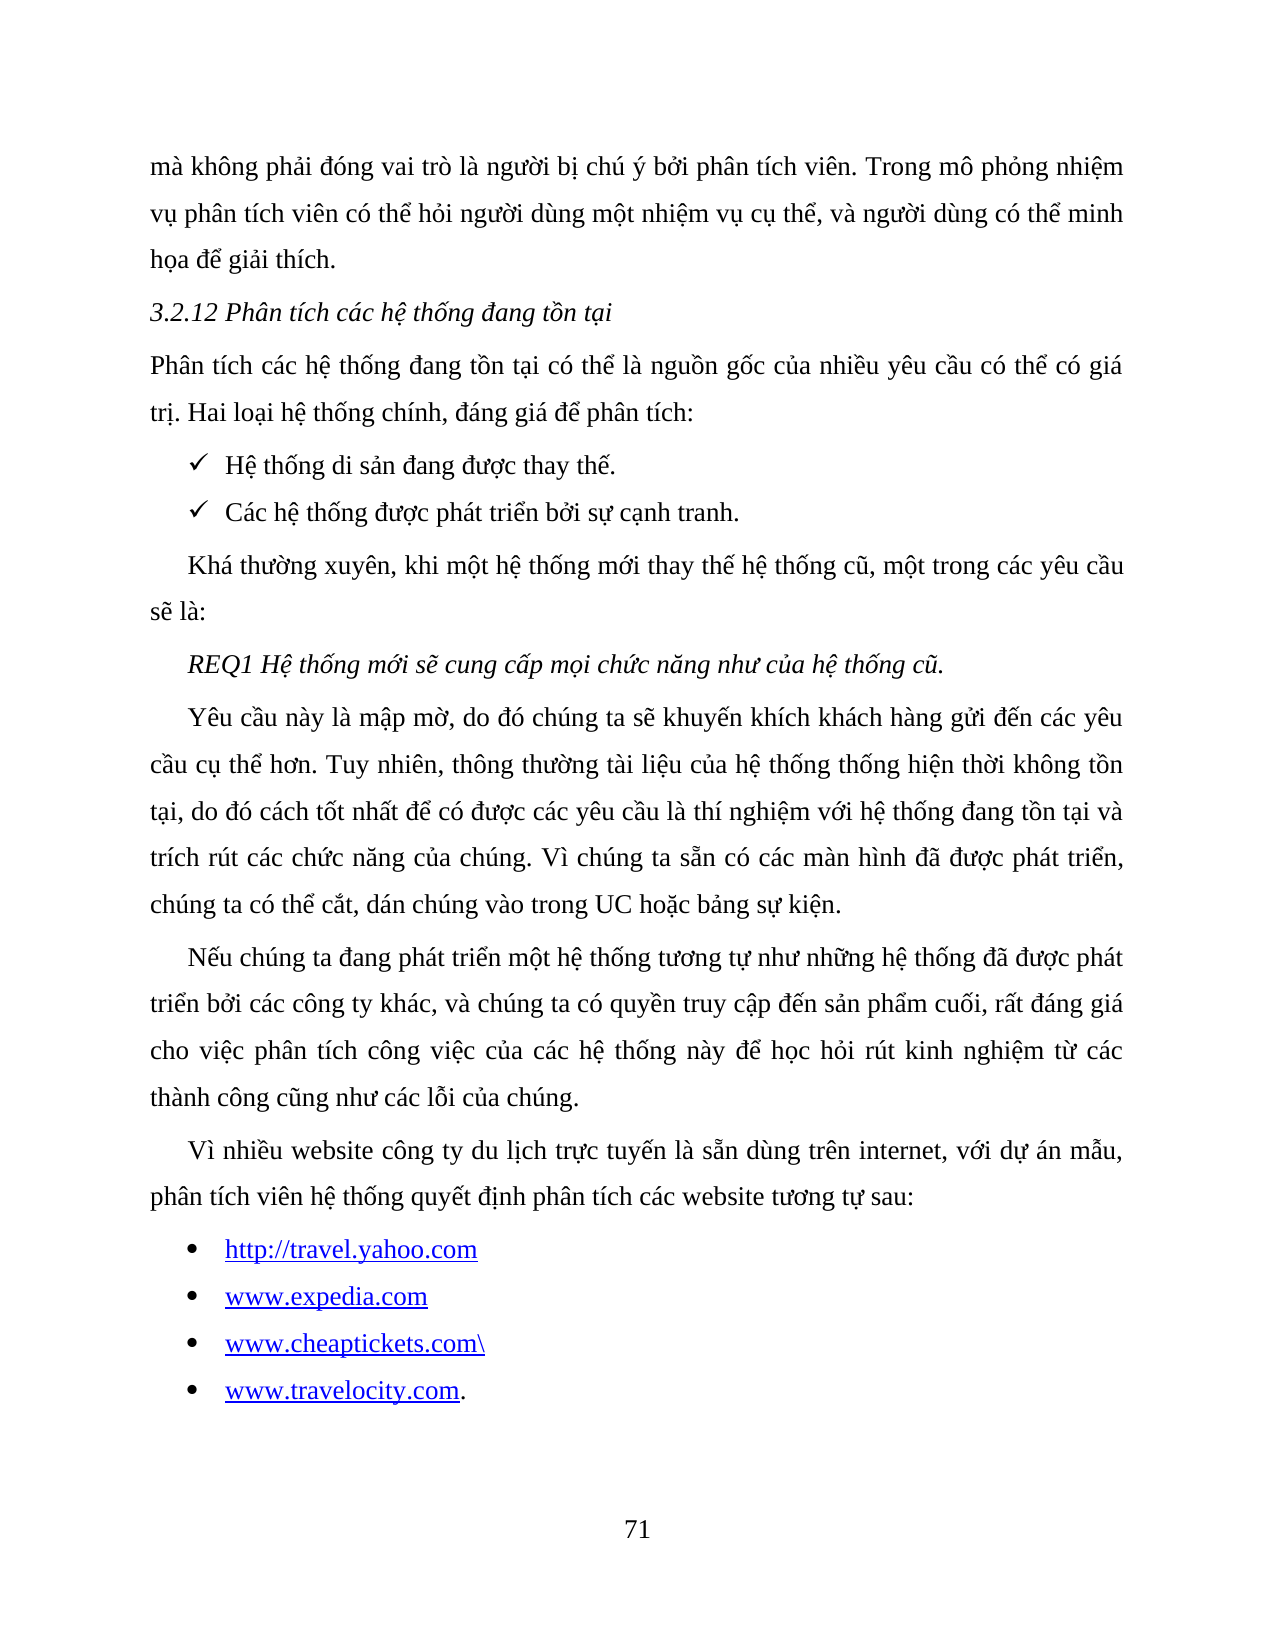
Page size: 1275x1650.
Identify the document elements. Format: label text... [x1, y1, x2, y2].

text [150, 150, 1125, 274]
text Phân tích các hệ thống đang tồn tại có thể là nguồn gốc của nhiều yêu cầu có thể có giá trị. Hai loại hệ thống chính, đáng giá để phân tích: [150, 349, 1125, 427]
list Phân tích các hệ thống đang tồn tại [150, 296, 1125, 327]
text Khá thường xuyên, khi một hệ thống mới thay thế hệ thống cũ, một trong các yêu cầu sẽ là: [150, 549, 1125, 627]
text Nếu chúng ta đang phát triển một hệ thống tương tự như những hệ thống đã được phát triển bởi các công ty khác, và chúng ta có quyền truy cập đến sản phẩm cuối, rất đáng giá cho việc phân tích công việc của các hệ thống này để học hỏi rút kinh nghiệm từ các thành công cũng như các lỗi của chúng. [150, 941, 1125, 1112]
list www.cheaptickets.com\ [187, 1327, 1125, 1358]
text REQ1 Hệ thống mới sẽ cung cấp mọi chức năng như của hệ thống cũ. [150, 648, 1125, 679]
list Hệ thống di sản đang được thay thế. [187, 449, 1125, 480]
text Yêu cầu này là mập mờ, do đó chúng ta sẽ khuyến khích khách hàng gửi đến các yêu cầu cụ thể hơn. Tuy nhiên, thông thường tài liệu của hệ thống thống hiện thời không tồn tại, do đó cách tốt nhất để có được các yêu cầu là thí nghiệm với hệ thống đang tồn tại và trích rút các chức năng của chúng. Vì chúng ta sẵn có các màn hình đã được phát triển, chúng ta có thể cắt, dán chúng vào trong UC hoặc bảng sự kiện. [150, 701, 1125, 919]
list www.travelocity.com. [187, 1374, 1125, 1405]
text Vì nhiều website công ty du lịch trực tuyến là sẵn dùng trên internet, với dự án mẫu, phân tích viên hệ thống quyết định phân tích các website tương tự sau: [150, 1134, 1125, 1212]
list http://travel.yahoo.com [187, 1233, 1125, 1264]
list www.expedia.com [187, 1280, 1125, 1311]
list Các hệ thống được phát triển bởi sự cạnh tranh. [187, 496, 1125, 527]
